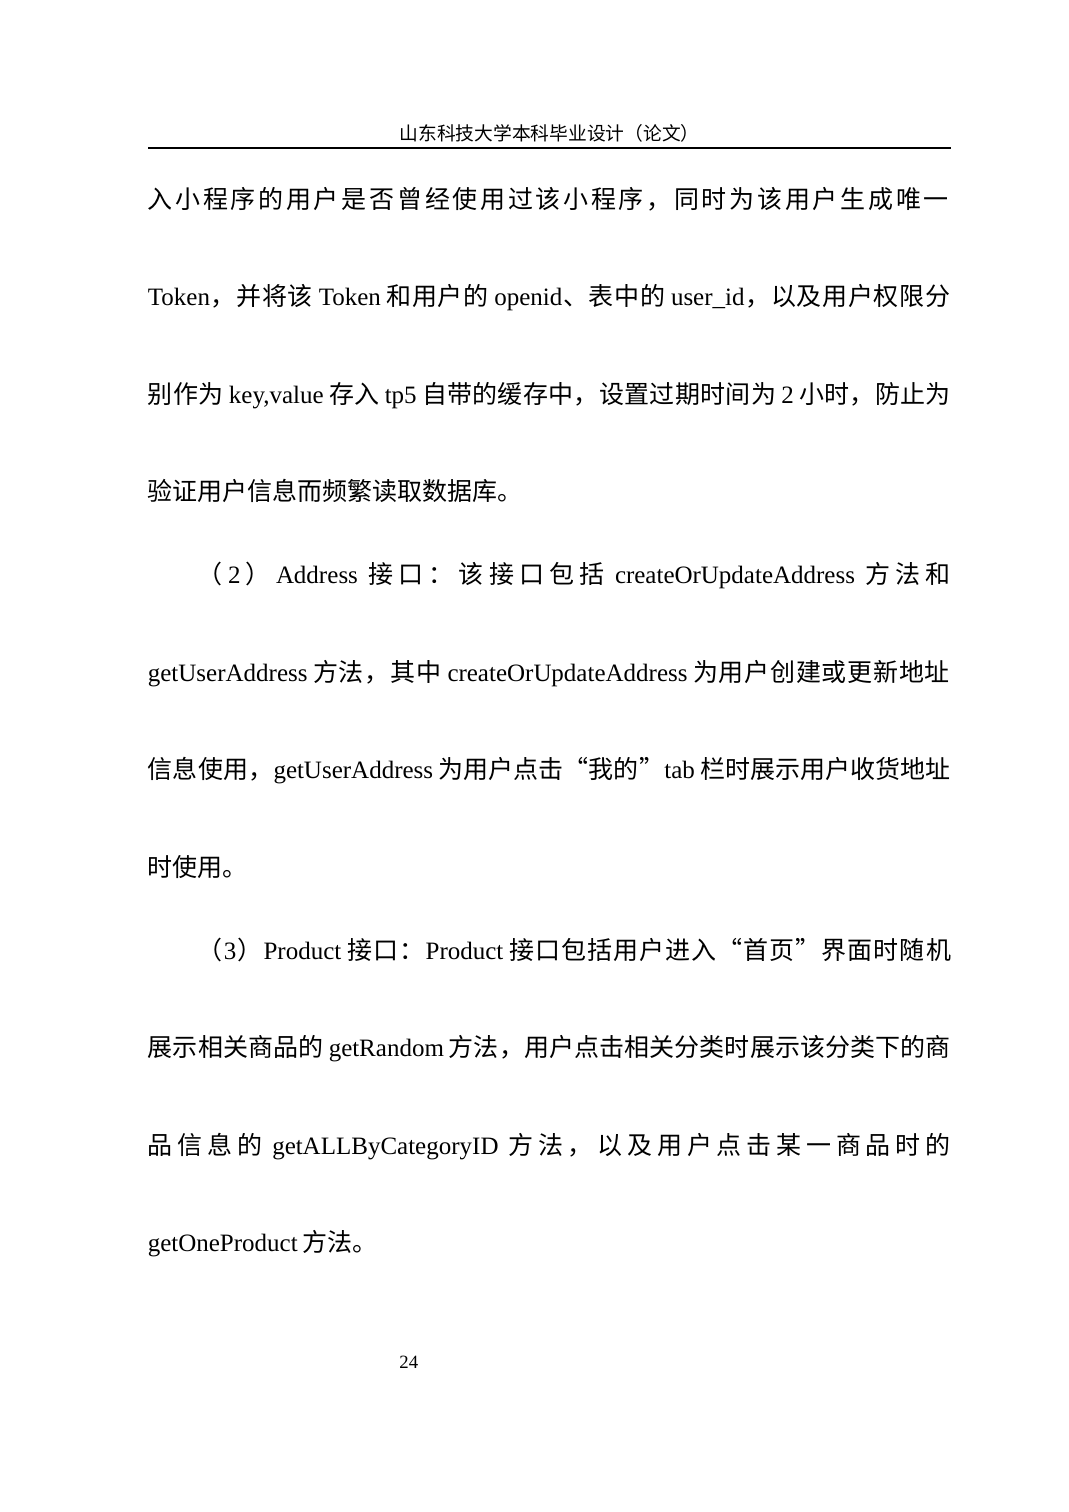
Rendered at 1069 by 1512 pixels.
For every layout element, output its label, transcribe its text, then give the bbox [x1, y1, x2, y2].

text （2）Address接口：该接口包括createOrUpdateAddress方法和getUserAddress方法，其中createOrUpdateAddress为用户创建或更新地址信息使用，getUserAddress为用户点击“我的”tab栏时展示用户收货地址时使用。 [148, 540, 951, 898]
text （3）Product接口：Product接口包括用户进入“首页”界面时随机展示相关商品的getRandom方法，用户点击相关分类时展示该分类下的商品信息的getALLByCategoryID方法，以及用户点击某一商品时的getOneProduct方法。 [148, 916, 951, 1273]
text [148, 165, 951, 522]
